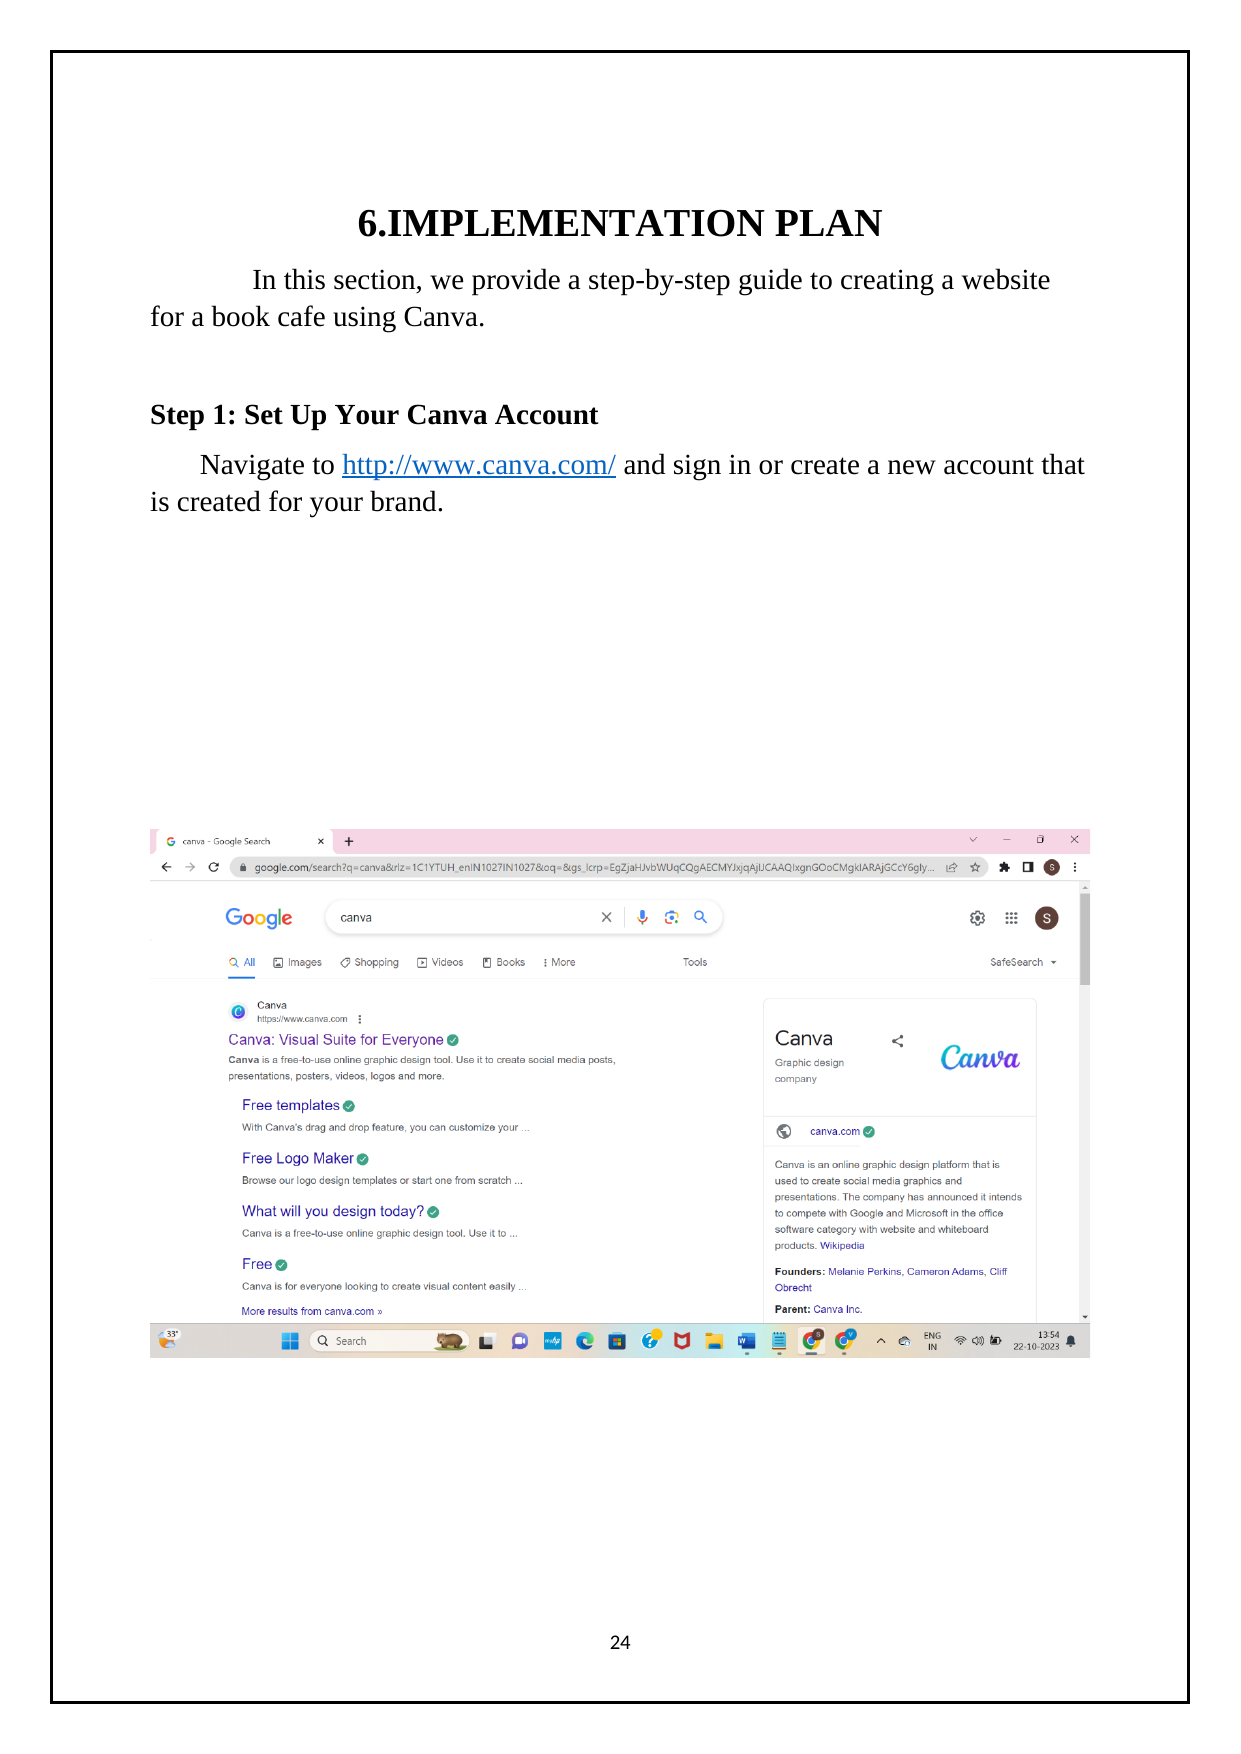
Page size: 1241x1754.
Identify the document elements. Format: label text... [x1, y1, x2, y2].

text Navigate to http://www.canva.com/ and sign in or create a new account that is created for your brand. [150, 447, 1090, 517]
picture [150, 829, 1091, 1358]
text In this section, we provide a step-by-step guide to creating a website for a book cafe using Canva. [150, 262, 1090, 332]
text 6.IMPLEMENTATION PLAN [150, 199, 1090, 245]
text Step 1: Set Up Your Canva Account [150, 397, 1090, 431]
